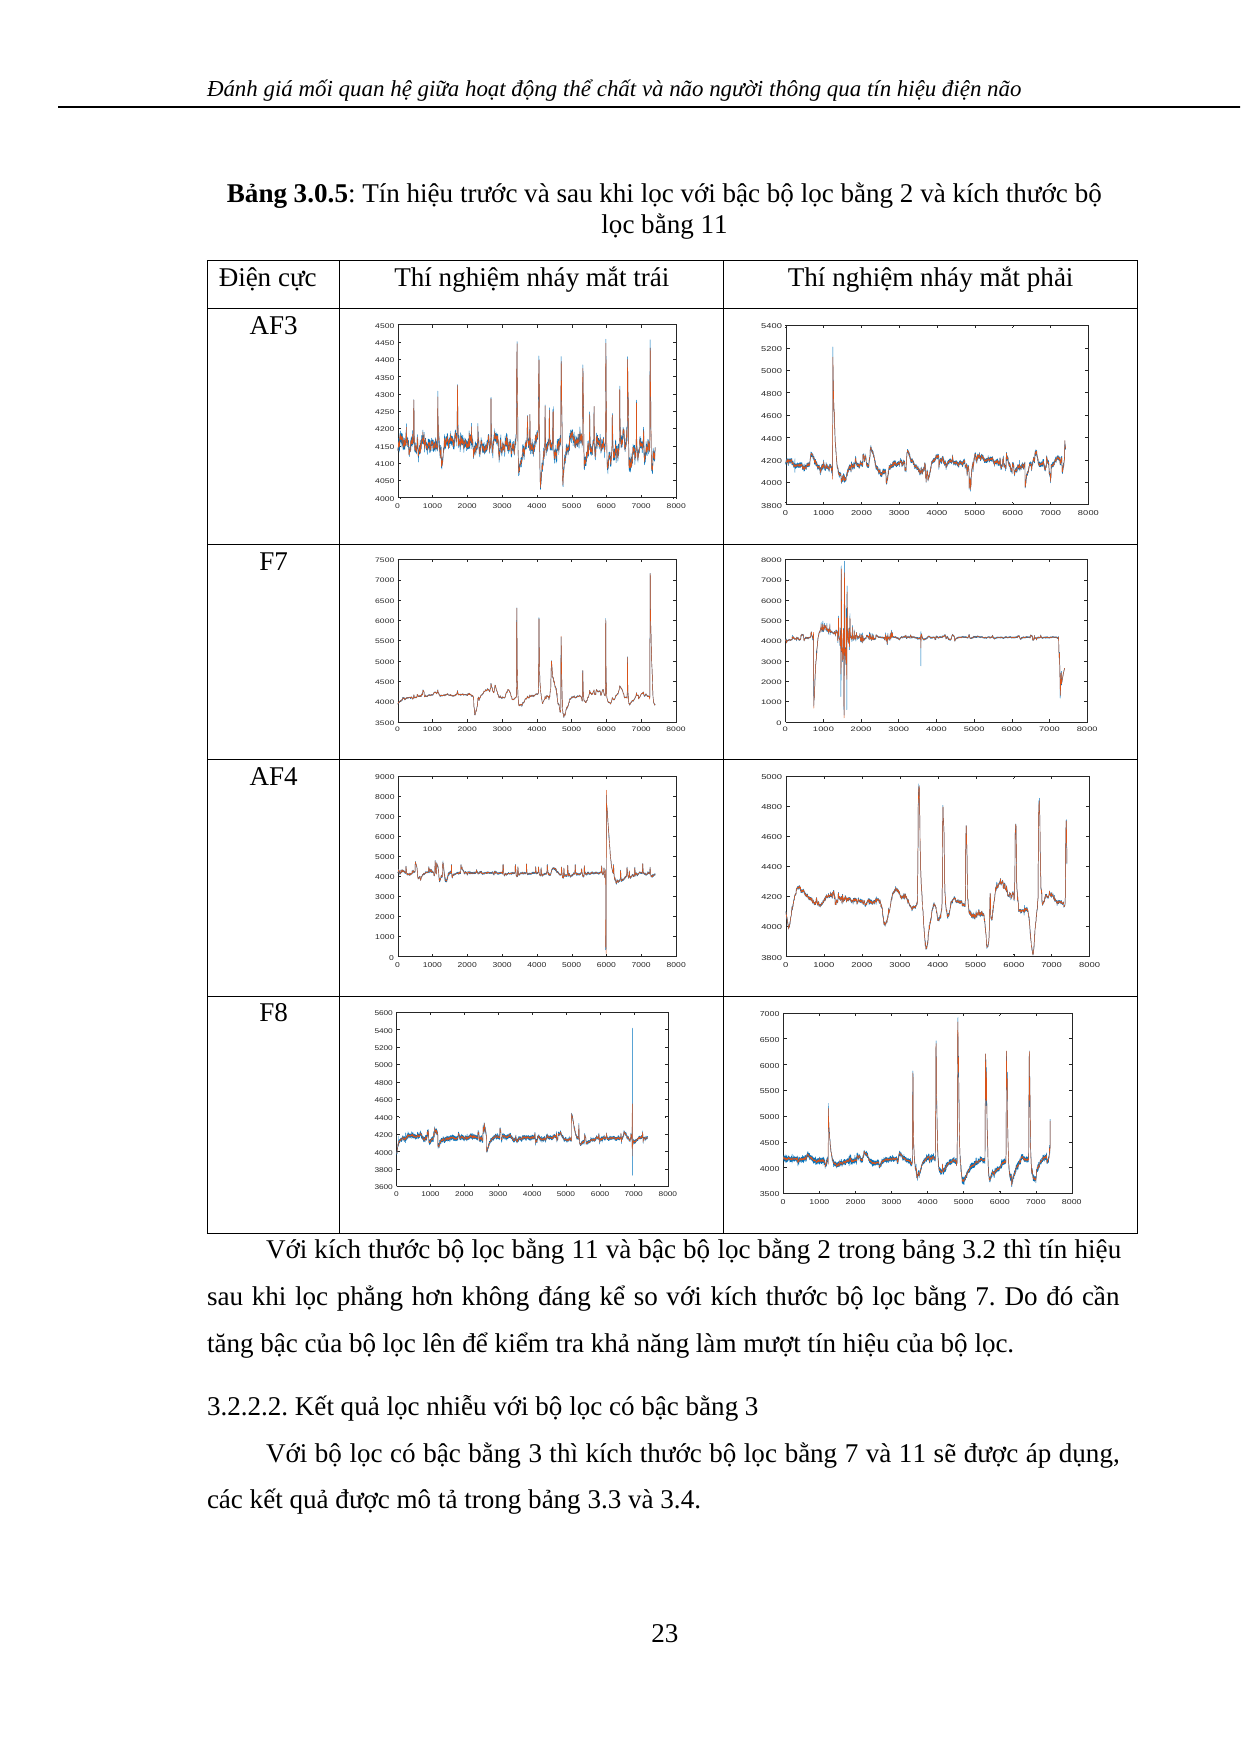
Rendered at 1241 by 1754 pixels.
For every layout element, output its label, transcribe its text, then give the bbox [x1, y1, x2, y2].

table_cell AF3 [208, 309, 339, 544]
table_cell [724, 760, 1137, 996]
table_cell [724, 309, 1137, 544]
table_cell [724, 545, 1137, 758]
table_cell [340, 997, 723, 1232]
table_cell [340, 760, 723, 996]
table_cell [724, 997, 1137, 1232]
table_cell [340, 309, 723, 544]
table_cell F8 [208, 997, 339, 1232]
table_cell F7 [208, 545, 339, 758]
table_header Thí nghiệm nháy mắt trái [340, 261, 723, 308]
table_cell AF4 [208, 760, 339, 996]
table_header Thí nghiệm nháy mắt phải [724, 261, 1137, 308]
list Với kích thước bộ lọc bằng 11 và bậc bộ lọc bằng 2 trong bảng 3.2 thì tín hiệu sau khi lọc phẳng hơn không đáng kể so với kích thước bộ lọc bằng 7. Do đó cần tăng bậc của bộ lọc lên để kiểm tra khả năng làm mượt tín hiệu của bộ lọc. [207, 1234, 1122, 1358]
subtitle 3.2.2.2. Kết quả lọc nhiễu với bộ lọc có bậc bằng 3 [207, 1390, 1122, 1421]
table_cell [340, 545, 723, 758]
table_header Điện cực [208, 261, 339, 308]
list Với bộ lọc có bậc bằng 3 thì kích thước bộ lọc bằng 7 và 11 sẽ được áp dụng, các kết quả được mô tả trong bảng 3.3 và 3.4. [207, 1437, 1122, 1515]
